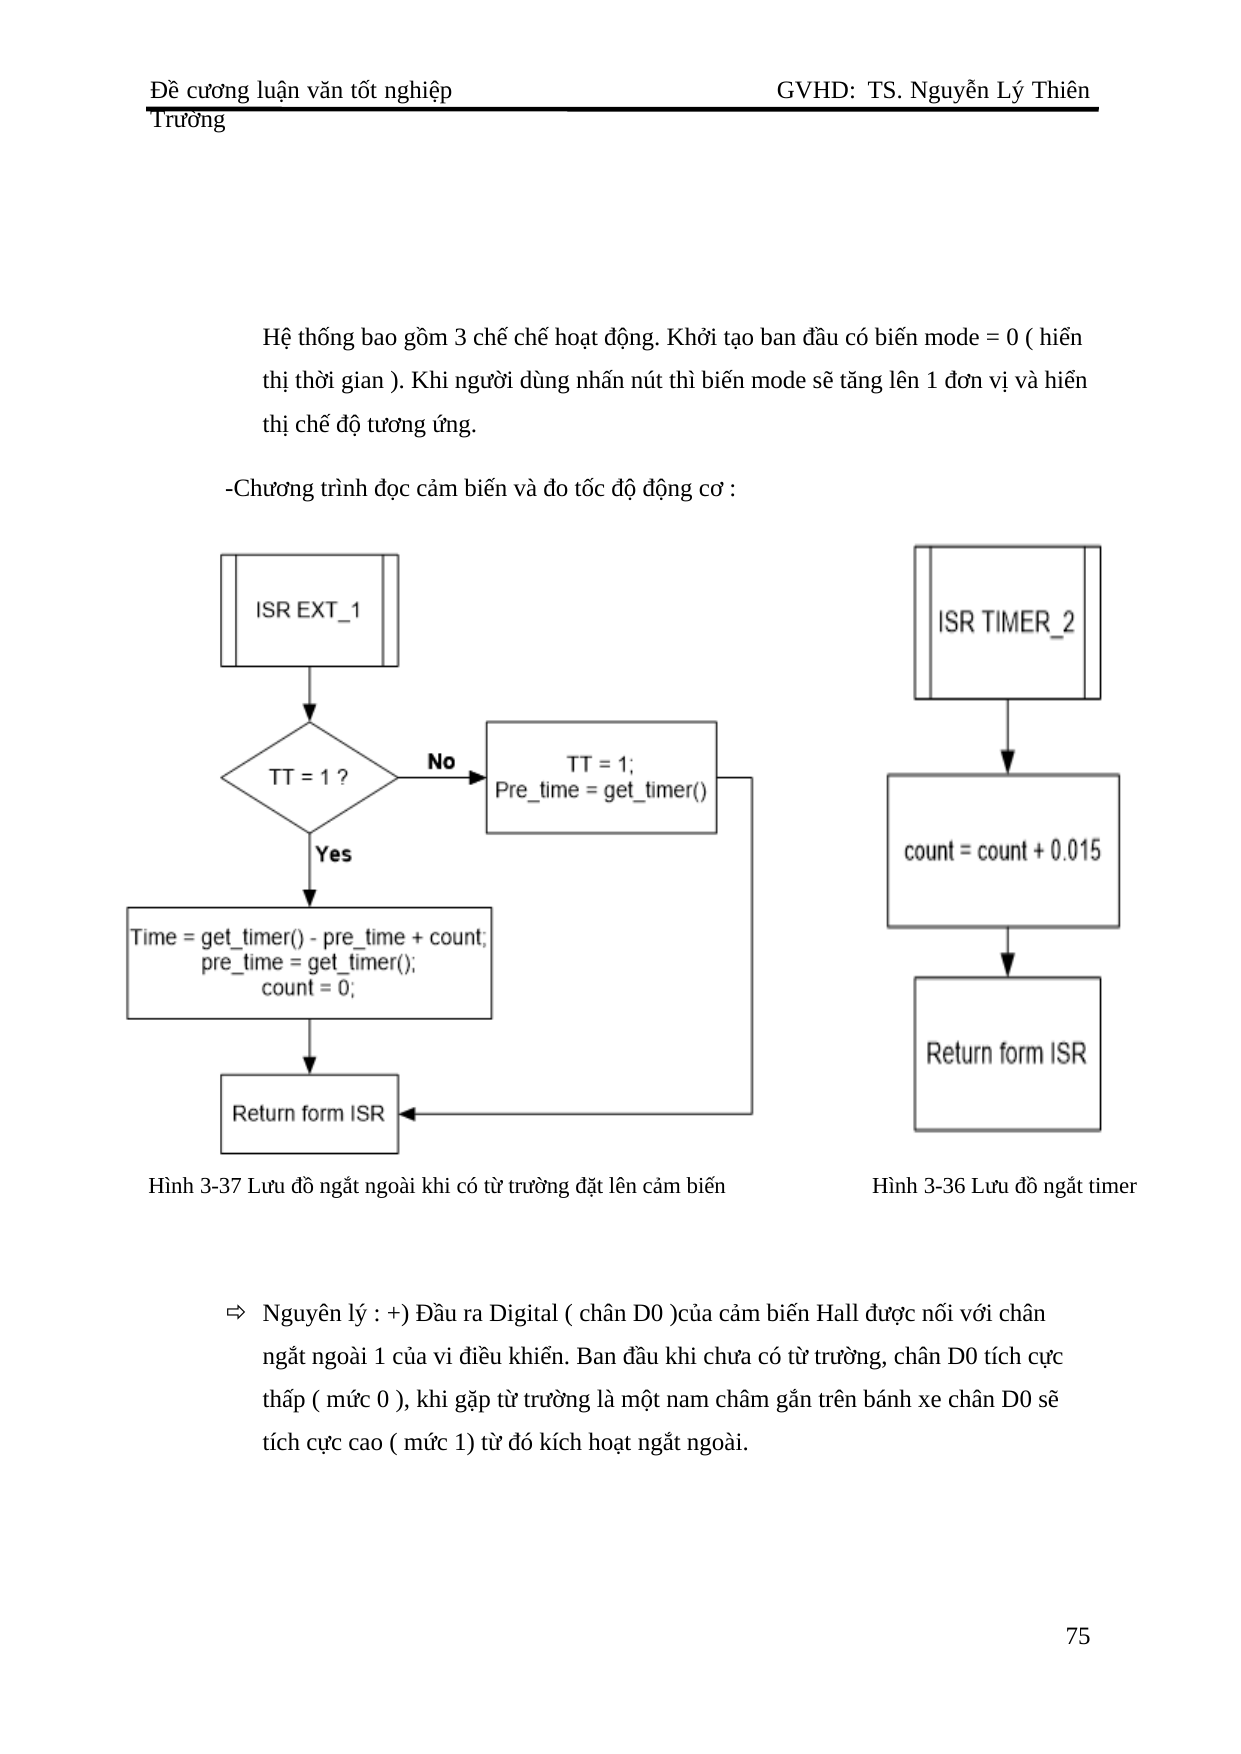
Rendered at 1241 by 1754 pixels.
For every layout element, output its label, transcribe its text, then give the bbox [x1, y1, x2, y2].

text -Chương trình đọc cảm biến và đo tốc độ động cơ : [225, 473, 1090, 501]
picture [111, 550, 764, 1164]
list Hệ thống bao gồm 3 chế chế hoạt động. Khởi tạo ban đầu có biến mode = 0 ( hiển thị thời gian ). Khi người dùng nhấn nút thì biến mode sẽ tăng lên 1 đơn vị và hiển thị chế độ tương ứng. [262, 322, 1090, 437]
list Nguyên lý : +) Đầu ra Digital ( chân D0 )của cảm biến Hall được nối với chân ngắt ngoài 1 của vi điều khiển. Ban đầu khi chưa có từ trường, chân D0 tích cực thấp ( mức 0 ), khi gặp từ trường là một nam châm gắn trên bánh xe chân D0 sẽ tích cực cao ( mức 1) từ đó kích hoạt ngắt ngoài. [225, 1298, 1090, 1456]
picture [851, 523, 1158, 1163]
